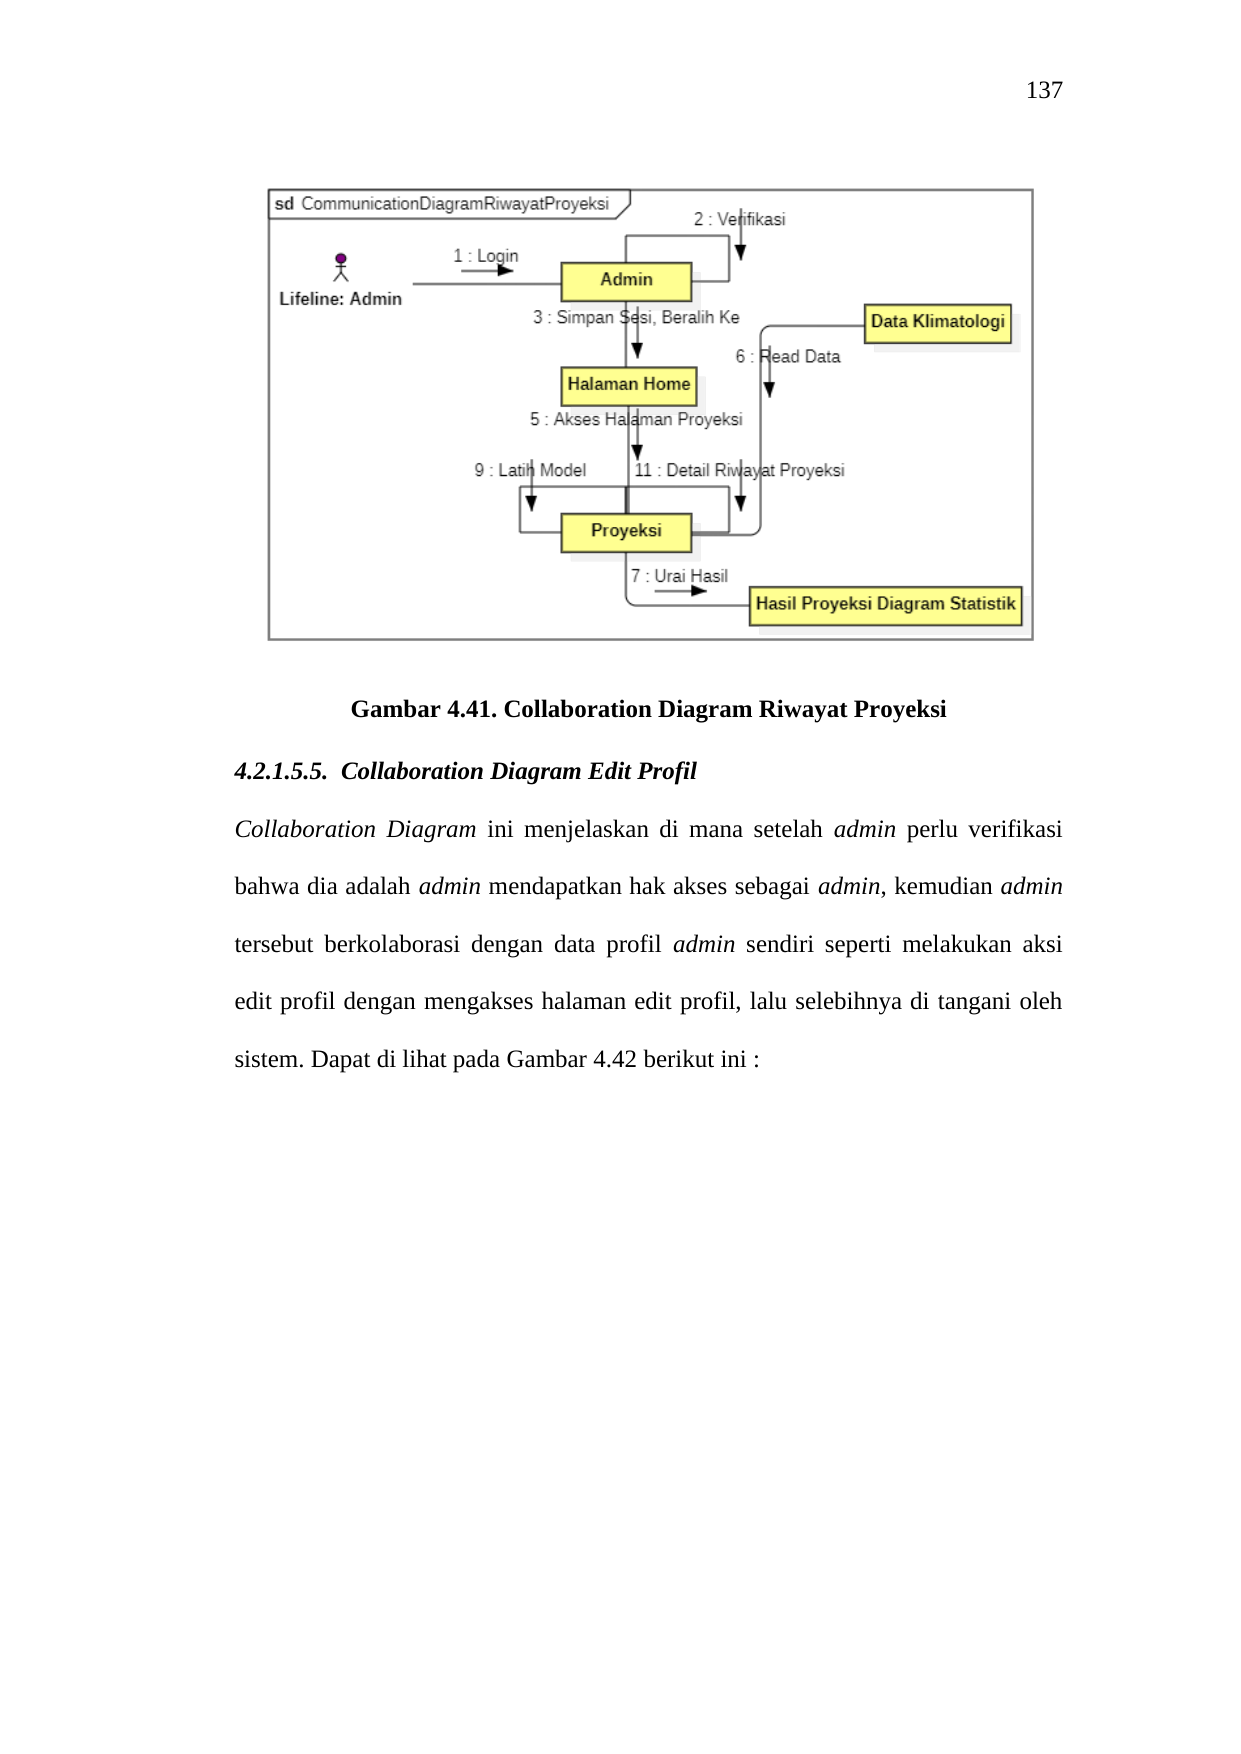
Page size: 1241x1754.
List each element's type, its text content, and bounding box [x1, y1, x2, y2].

subtitle Collaboration Diagram Edit Profil [234, 756, 1063, 785]
picture [256, 177, 1041, 649]
